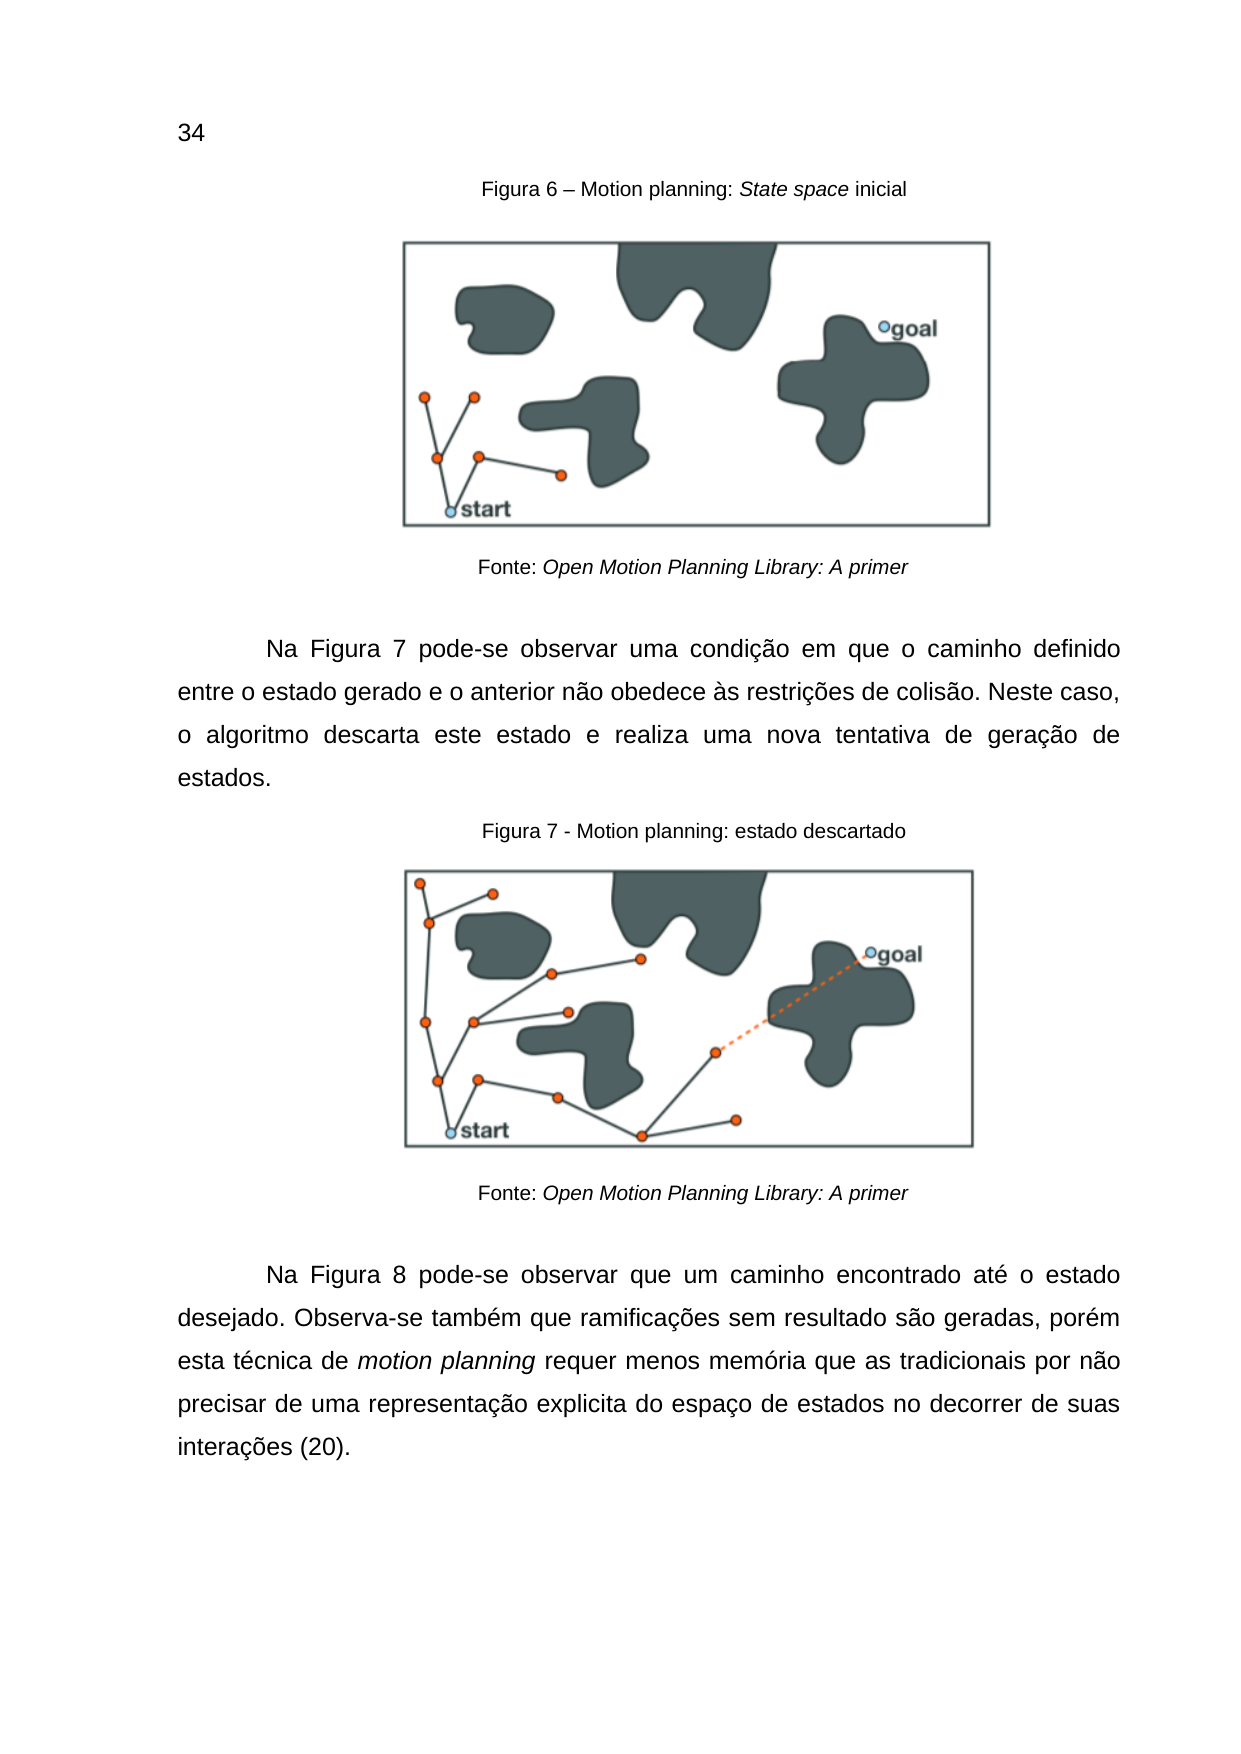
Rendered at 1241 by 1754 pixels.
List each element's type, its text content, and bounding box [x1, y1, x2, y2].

text Fonte: Open Motion Planning Library: A primer [177, 1181, 1122, 1204]
picture [398, 855, 990, 1167]
text Figura 7 - Motion planning: estado descartado [177, 819, 1122, 843]
text Na Figura 7 pode-se observar uma condição em que o caminho definido entre o estado gerado e o anterior não obedece às restrições de colisão. Neste caso, o algoritmo descarta este estado e realiza uma nova tentativa de geração de estados. [177, 634, 1122, 792]
text Fonte: Open Motion Planning Library: A primer [177, 555, 1122, 579]
picture [375, 213, 1013, 541]
text Na Figura 8 pode-se observar que um caminho encontrado até o estado desejado. Observa-se também que ramificações sem resultado são geradas, porém esta técnica de motion planning requer menos memória que as tradicionais por não precisar de uma representação explicita do espaço de estados no decorrer de suas interações . [177, 1260, 1122, 1461]
text Figura 6 – Motion planning: State space inicial [177, 177, 1122, 201]
